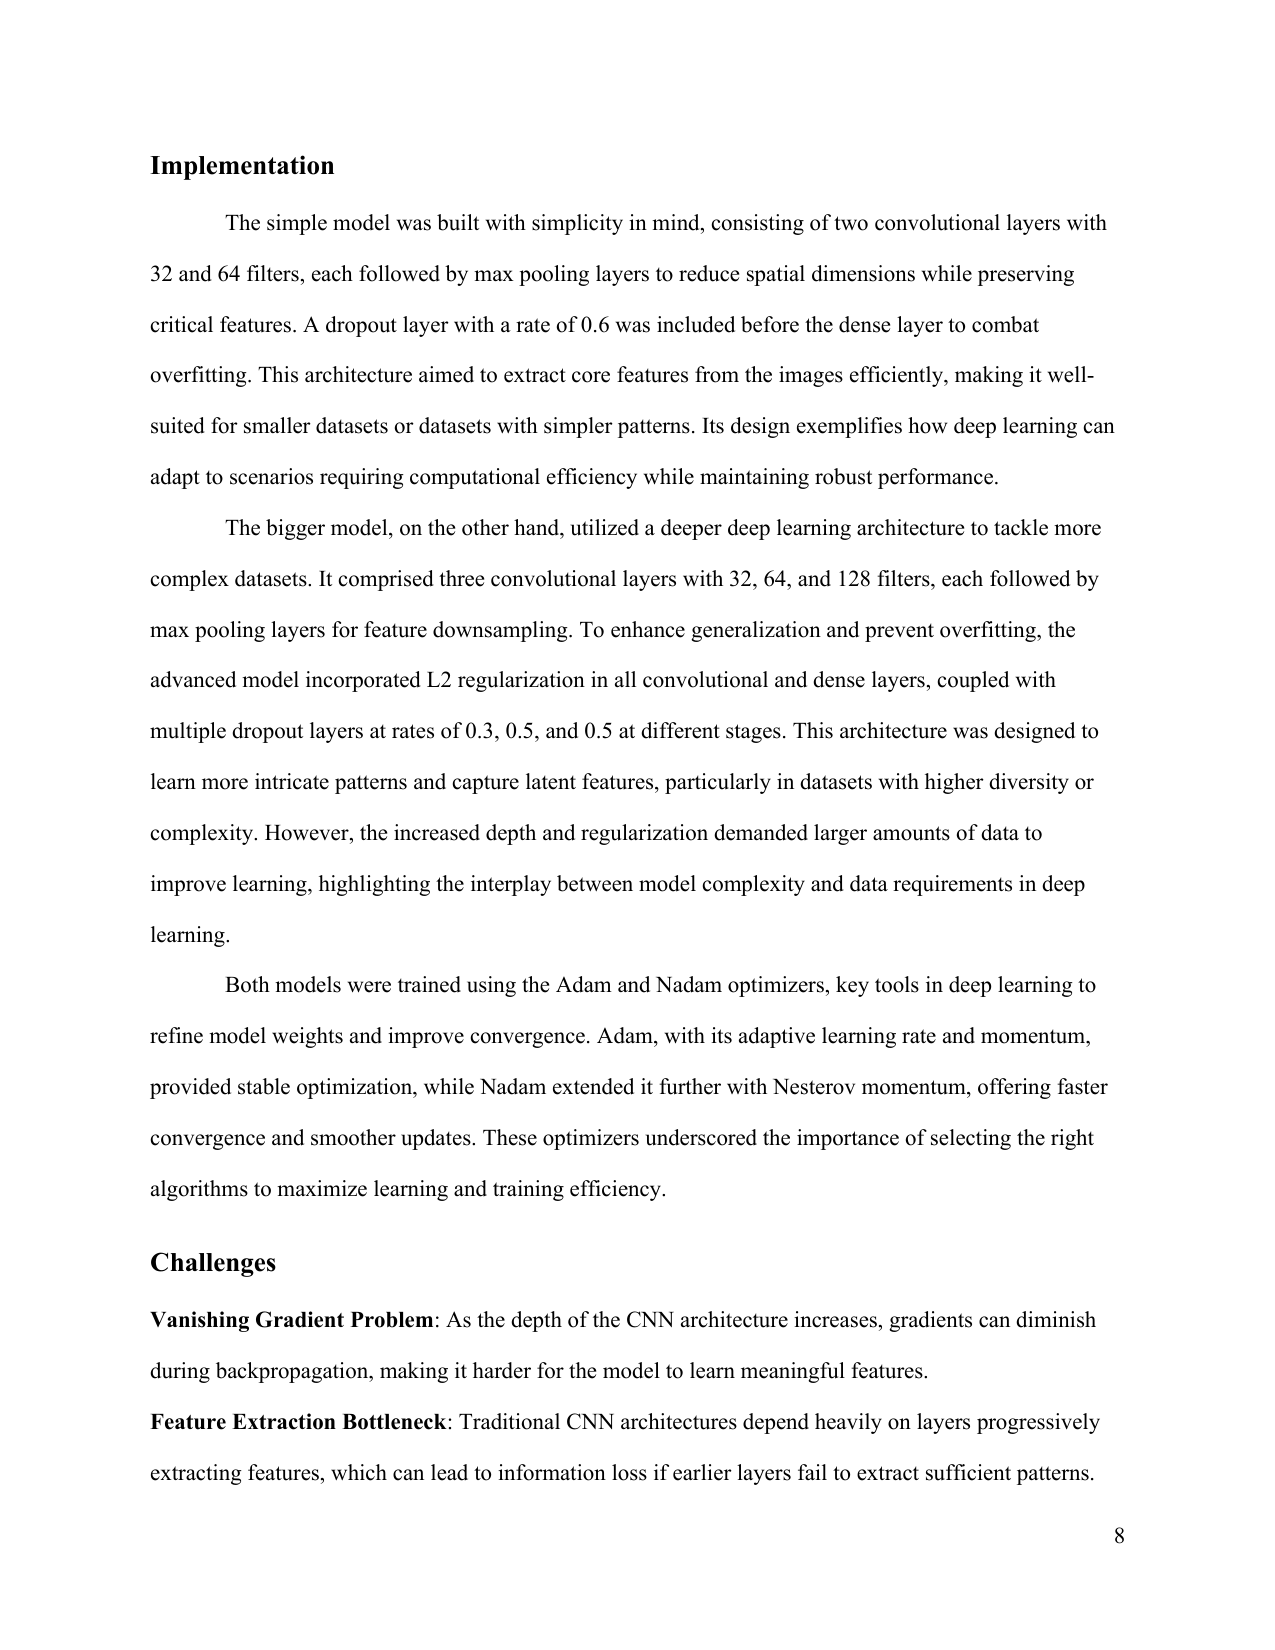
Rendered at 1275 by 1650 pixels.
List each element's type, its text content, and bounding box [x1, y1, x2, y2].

text Both models were trained using the Adam and Nadam optimizers, key tools in deep learning to refine model weights and improve convergence. Adam, with its adaptive learning rate and momentum, provided stable optimization, while Nadam extended it further with Nesterov momentum, offering faster convergence and smoother updates. These optimizers underscored the importance of selecting the right algorithms to maximize learning and training efficiency. [150, 972, 1125, 1201]
text The bigger model, on the other hand, utilized a deeper deep learning architecture to tackle more complex datasets. It comprised three convolutional layers with 32, 64, and 128 filters, each followed by max pooling layers for feature downsampling. To enhance generalization and prevent overfitting, the advanced model incorporated L2 regularization in all convolutional and dense layers, coupled with multiple dropout layers at rates of 0.3, 0.5, and 0.5 at different stages. This architecture was designed to learn more intricate patterns and capture latent features, particularly in datasets with higher diversity or complexity. However, the increased depth and regularization demanded larger amounts of data to improve learning, highlighting the interplay between model complexity and data requirements in deep learning. [150, 515, 1125, 947]
text The simple model was built with simplicity in mind, consisting of two convolutional layers with 32 and 64 filters, each followed by max pooling layers to reduce spatial dimensions while preserving critical features. A dropout layer with a rate of 0.6 was included before the dense layer to combat overfitting. This architecture aimed to extract core features from the images efficiently, making it well-suited for smaller datasets or datasets with simpler patterns. Its design exemplifies how deep learning can adapt to scenarios requiring computational efficiency while maintaining robust performance. [150, 210, 1125, 489]
text Challenges [150, 1247, 1125, 1277]
text Implementation [150, 150, 1125, 180]
text Feature Extraction Bottleneck: Traditional CNN architectures depend heavily on layers progressively extracting features, which can lead to information loss if earlier layers fail to extract sufficient patterns. [150, 1409, 1125, 1485]
text Vanishing Gradient Problem: As the depth of the CNN architecture increases, gradients can diminish during backpropagation, making it harder for the model to learn meaningful features. [150, 1307, 1125, 1384]
